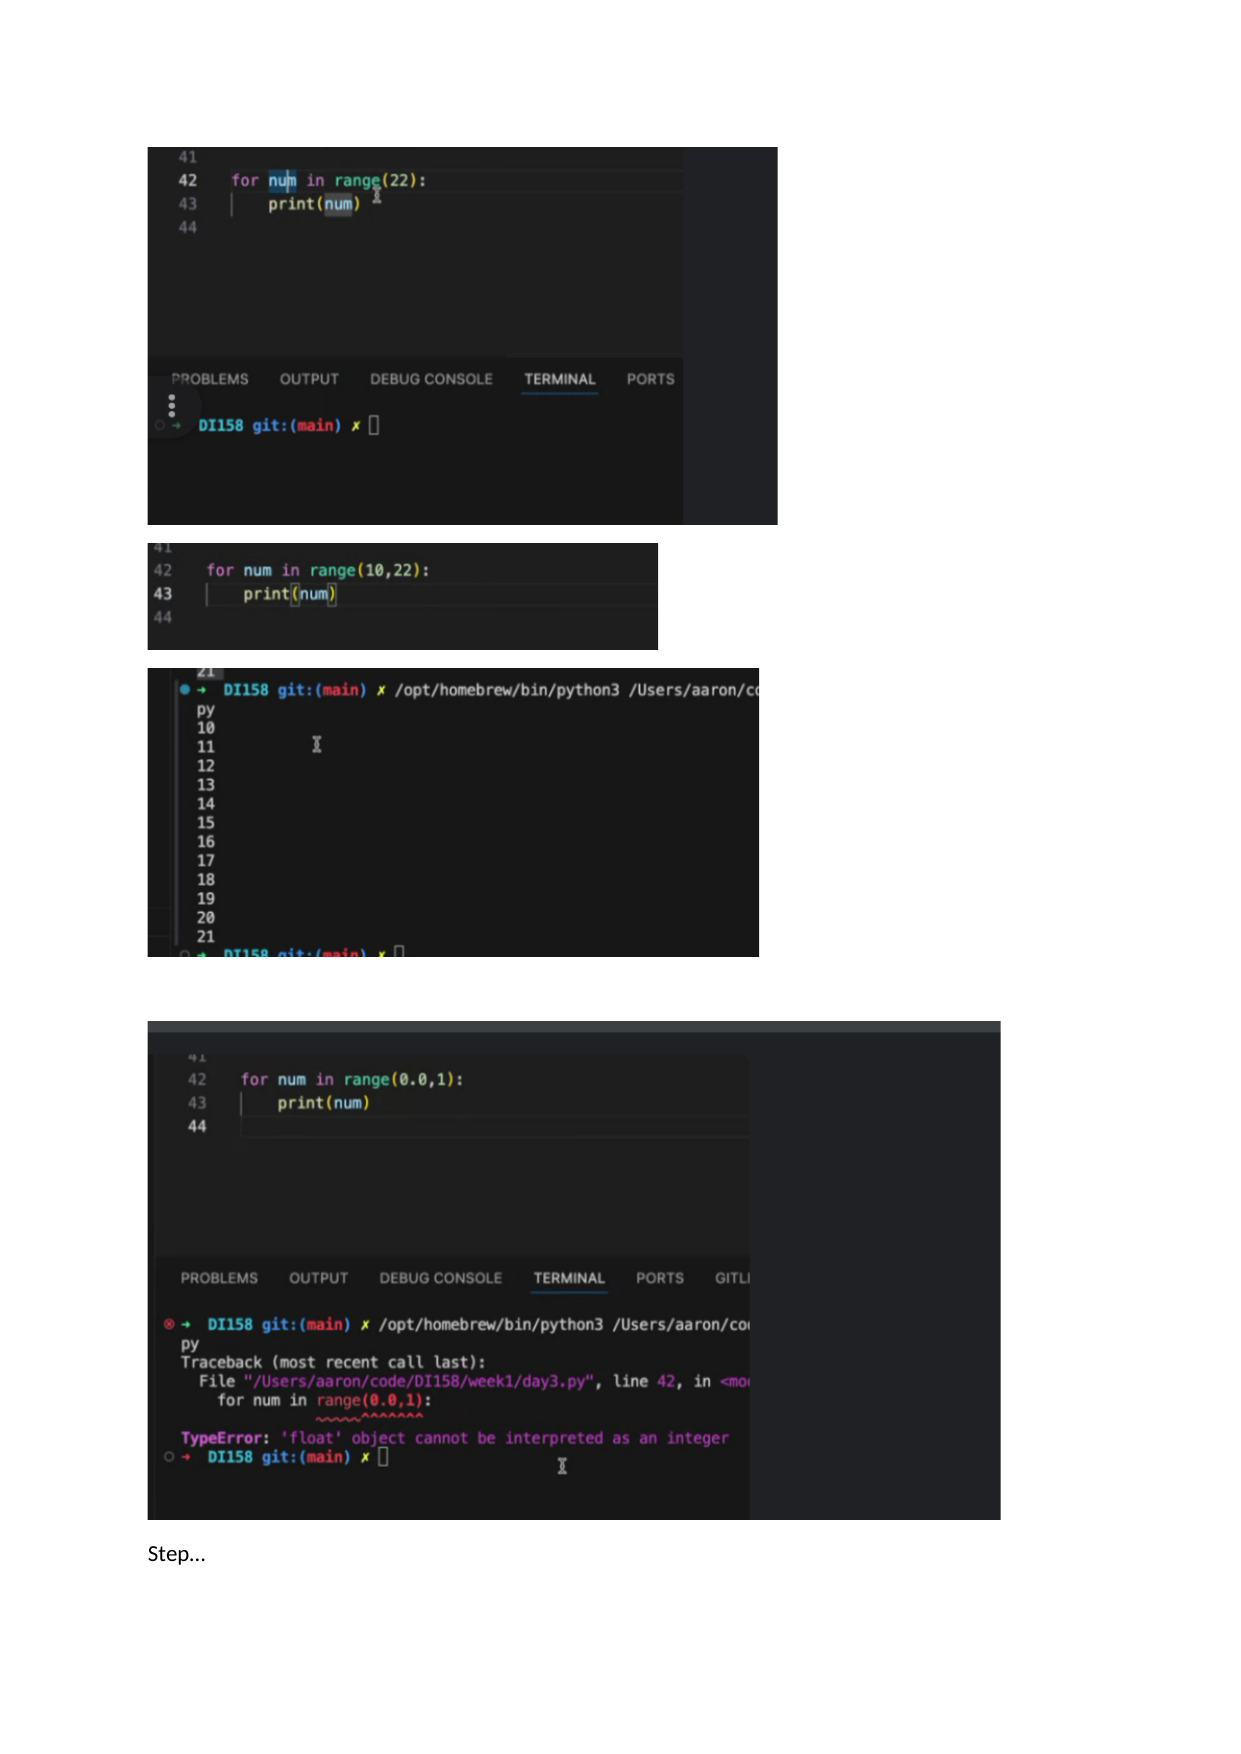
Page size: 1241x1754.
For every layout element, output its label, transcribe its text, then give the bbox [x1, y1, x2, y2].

text Step… [148, 1539, 1093, 1567]
